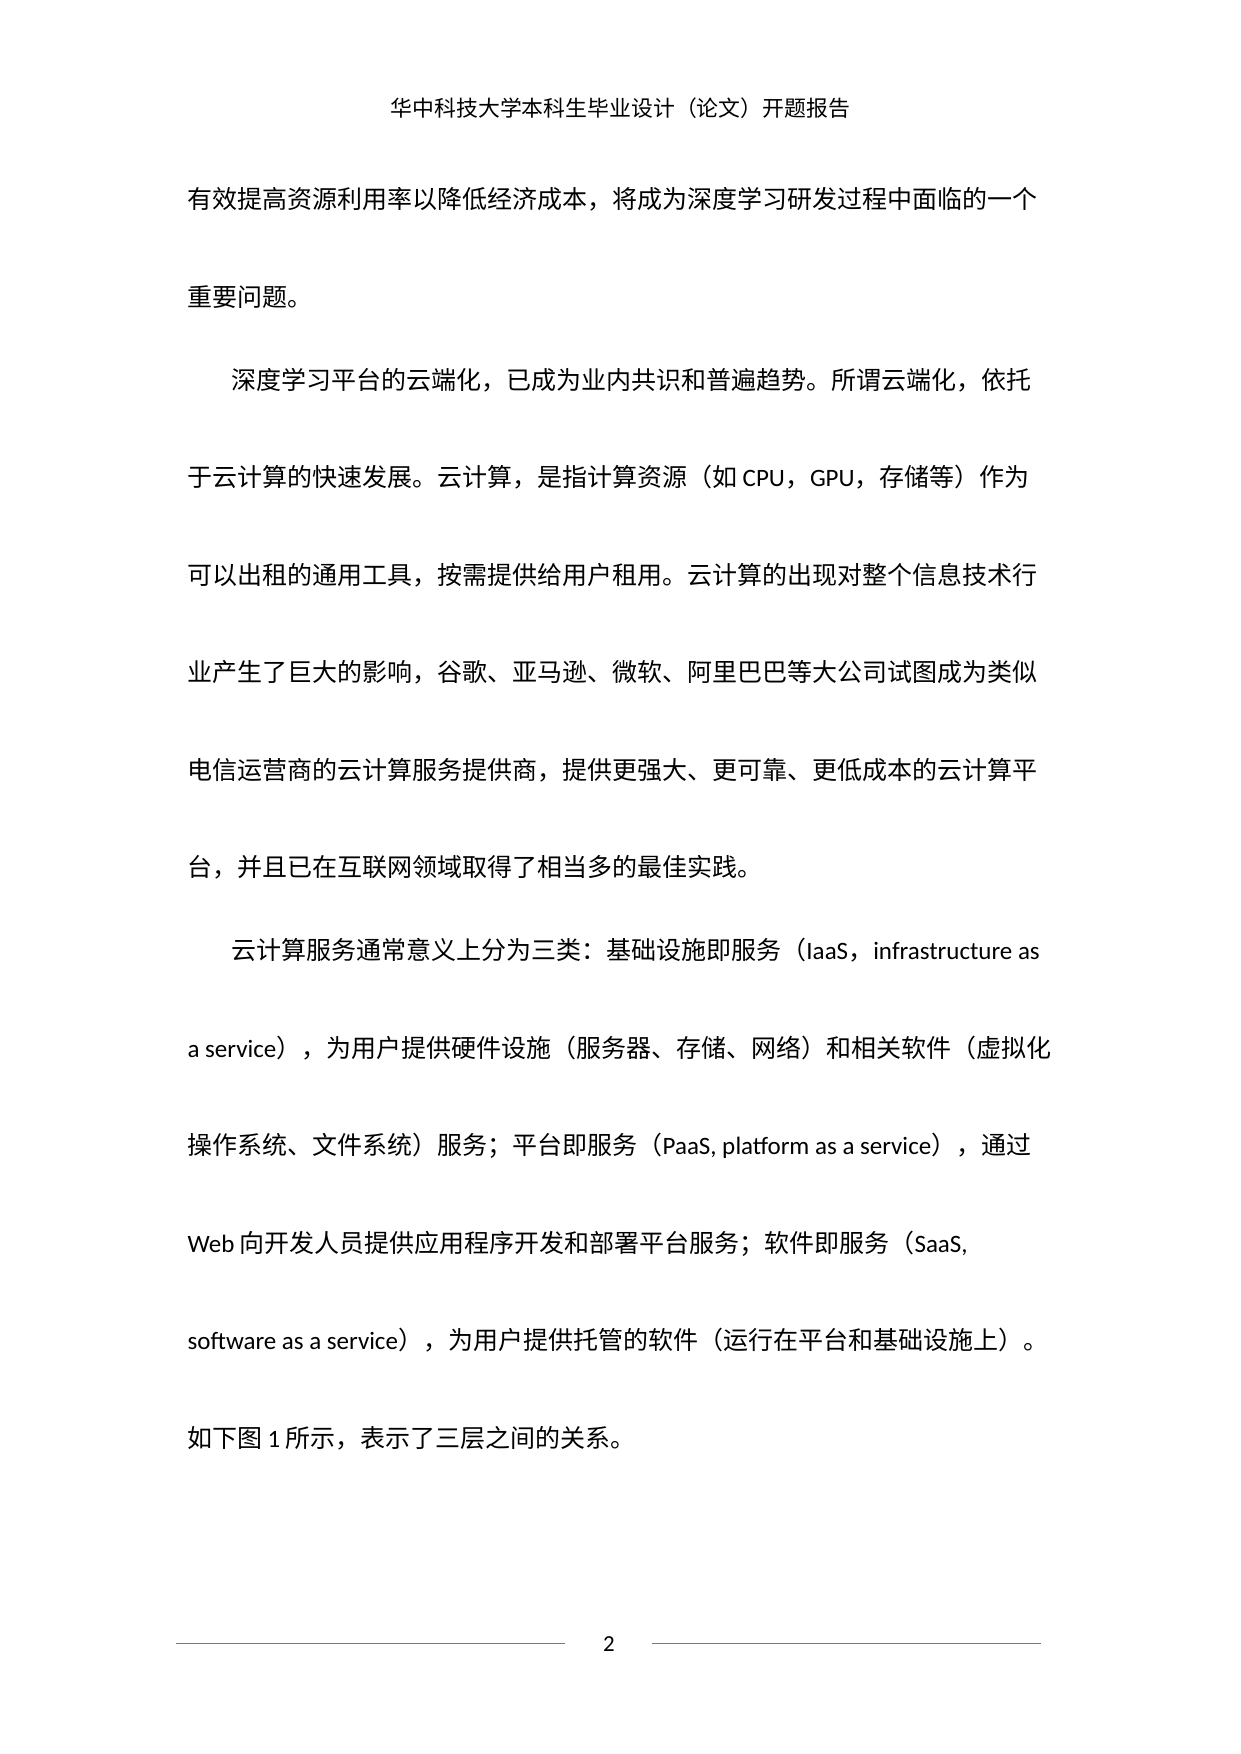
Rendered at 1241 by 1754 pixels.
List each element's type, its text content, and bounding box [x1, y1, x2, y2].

text 深度学习平台的云端化，已成为业内共识和普遍趋势。所谓云端化，依托于云计算的快速发展。云计算，是指计算资源（如CPU，GPU，存储等）作为可以出租的通用工具，按需提供给用户租用。云计算的出现对整个信息技术行业产生了巨大的影响，谷歌、亚马逊、微软、阿里巴巴等大公司试图成为类似电信运营商的云计算服务提供商，提供更强大、更可靠、更低成本的云计算平台，并且已在互联网领域取得了相当多的最佳实践。 [187, 346, 1053, 898]
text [187, 165, 1053, 328]
text 云计算服务通常意义上分为三类：基础设施即服务（IaaS，infrastructure as a service），为用户提供硬件设施（服务器、存储、网络）和相关软件（虚拟化操作系统、文件系统）服务；平台即服务（PaaS, platform as a service），通过Web向开发人员提供应用程序开发和部署平台服务；软件即服务（SaaS, software as a service），为用户提供托管的软件（运行在平台和基础设施上）。如下图1所示，表示了三层之间的关系。 [187, 916, 1053, 1469]
